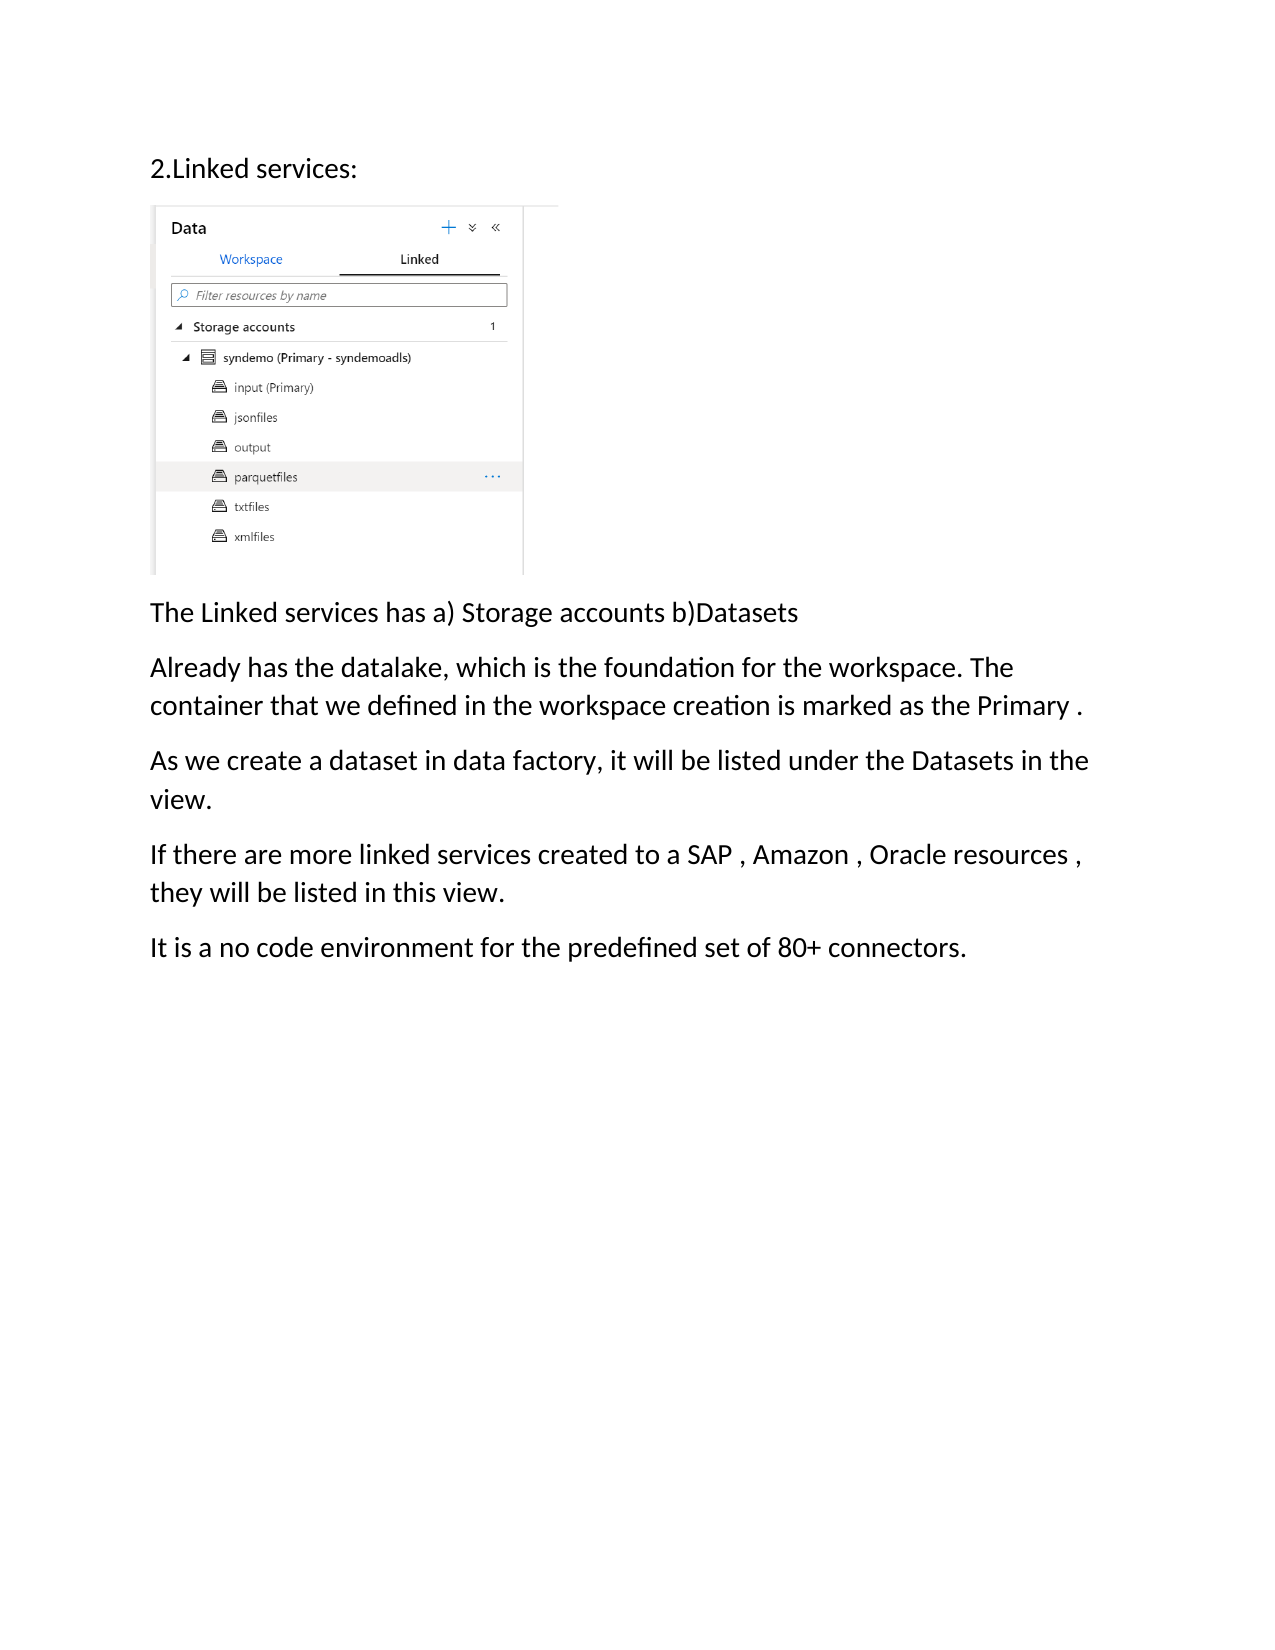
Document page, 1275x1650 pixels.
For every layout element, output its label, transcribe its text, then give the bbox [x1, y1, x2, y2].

text It is a no code environment for the predefined set of 80+ connectors. [150, 929, 1125, 965]
picture [150, 205, 559, 575]
text If there are more linked services created to a SAP , Amazon , Oracle resources , they will be listed in this view. [150, 836, 1125, 910]
text 2.Linked services: [150, 150, 1125, 186]
text Already has the datalake, which is the foundation for the workspace. The container that we defined in the workspace creation is marked as the Primary . [150, 649, 1125, 723]
text The Linked services has a) Storage accounts b)Datasets [150, 594, 1125, 629]
text As we create a dataset in data factory, it will be listed under the Datasets in the view. [150, 742, 1125, 816]
